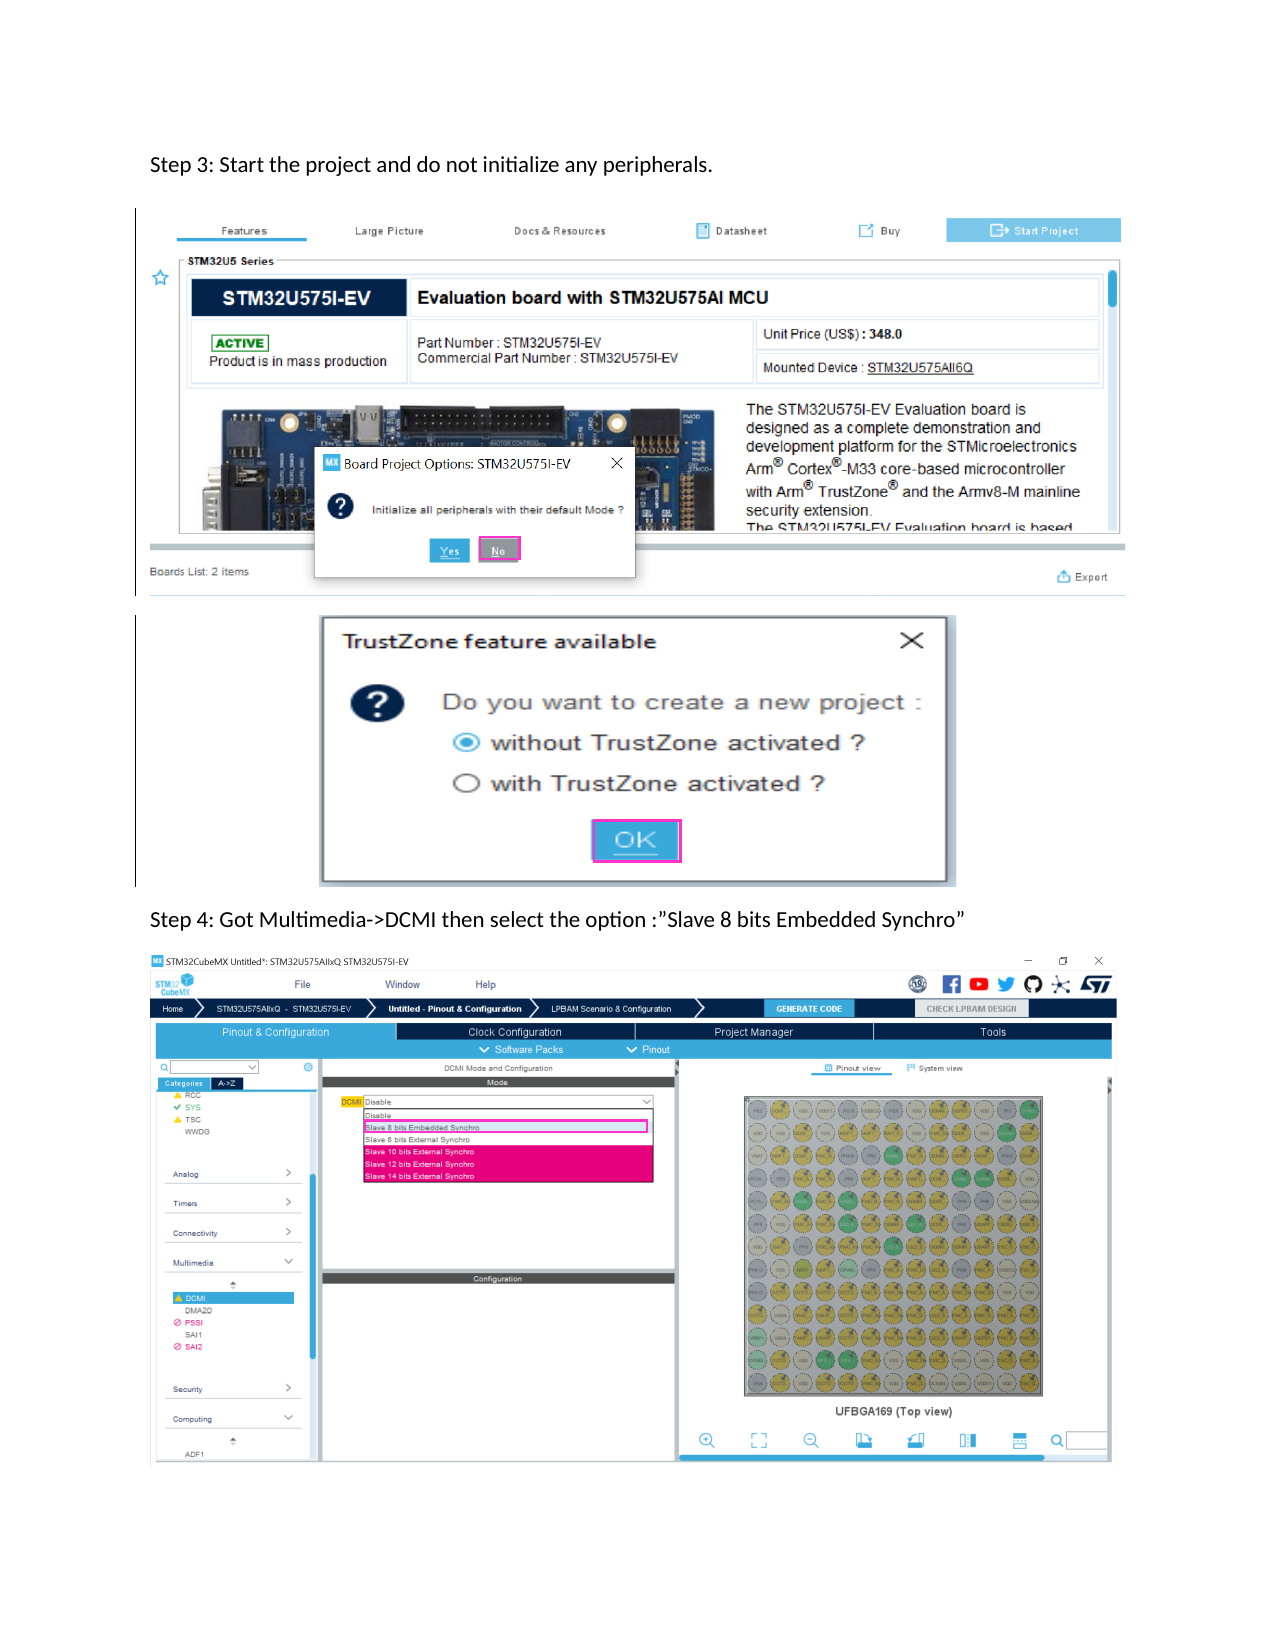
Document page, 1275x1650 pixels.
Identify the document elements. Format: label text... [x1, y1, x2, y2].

picture [150, 952, 1117, 1467]
text Step 3: Start the project and do not initialize any peripherals. [150, 150, 1125, 210]
picture [150, 210, 1125, 596]
picture [318, 615, 957, 887]
text Step 4: Got Multimedia->DCMI then select the option :”Slave 8 bits Embedded Synchro” [150, 906, 1125, 934]
